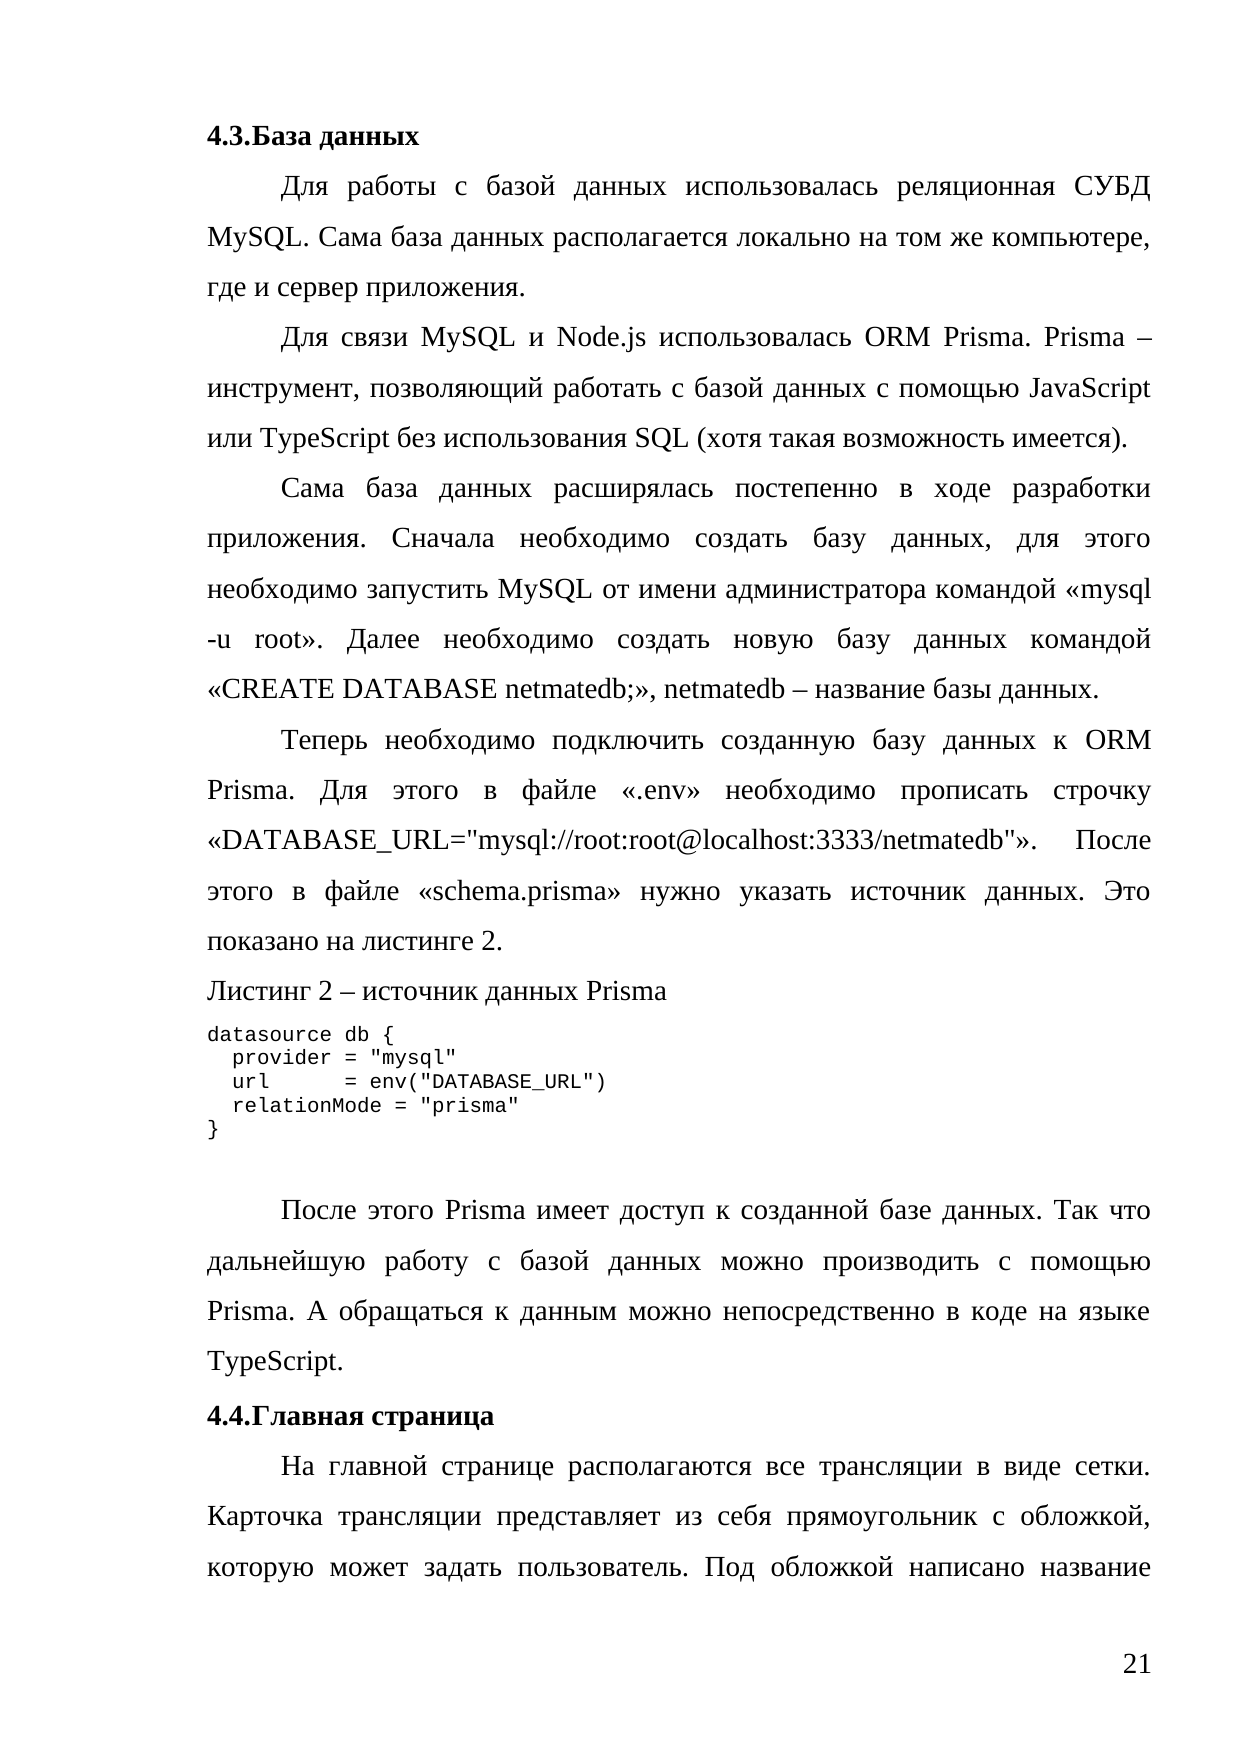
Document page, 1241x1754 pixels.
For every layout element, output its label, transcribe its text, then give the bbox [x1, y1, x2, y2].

text provider = "mysql" [207, 1047, 1152, 1071]
text } [207, 1118, 1152, 1142]
text Для работы с базой данных использовалась реляционная СУБД MySQL. Сама база данных располагается локально на том же компьютере, где и сервер приложения. [207, 168, 1152, 303]
text datasource db { [207, 1024, 1152, 1047]
text Теперь необходимо подключить созданную базу данных к ORM Prisma. Для этого в файле «.env» необходимо прописать строчку «DATABASE_URL="mysql://root:root@localhost:3333/netmatedb"». После этого в файле «schema.prisma» нужно указать источник данных. Это показано на листинге 2. [207, 722, 1152, 957]
text После этого Prisma имеет доступ к созданной базе данных. Так что дальнейшую работу с базой данных можно производить с помощью Prisma. А обращаться к данным можно непосредственно в коде на языке TypeScript. [207, 1192, 1152, 1377]
text Листинг 2 – источник данных Prisma [207, 973, 1152, 1007]
text relationMode = "prisma" [207, 1095, 1152, 1118]
text База данных [207, 118, 1152, 152]
text Главная страница [207, 1398, 1152, 1431]
text Сама база данных расширялась постепенно в ходе разработки приложения. Сначала необходимо создать базу данных, для этого необходимо запустить MySQL от имени администратора командой «mysql -u root». Далее необходимо создать новую базу данных командой «CREATE DATABASE netmatedb;», netmatedb – название базы данных. [207, 470, 1152, 705]
text url = env("DATABASE_URL") [207, 1071, 1152, 1095]
text Для связи MySQL и Node.js использовалась ORM Prisma. Prisma – инструмент, позволяющий работать с базой данных с помощью JavaScript или TypeScript без использования SQL (хотя такая возможность имеется). [207, 319, 1152, 453]
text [207, 1448, 1152, 1582]
